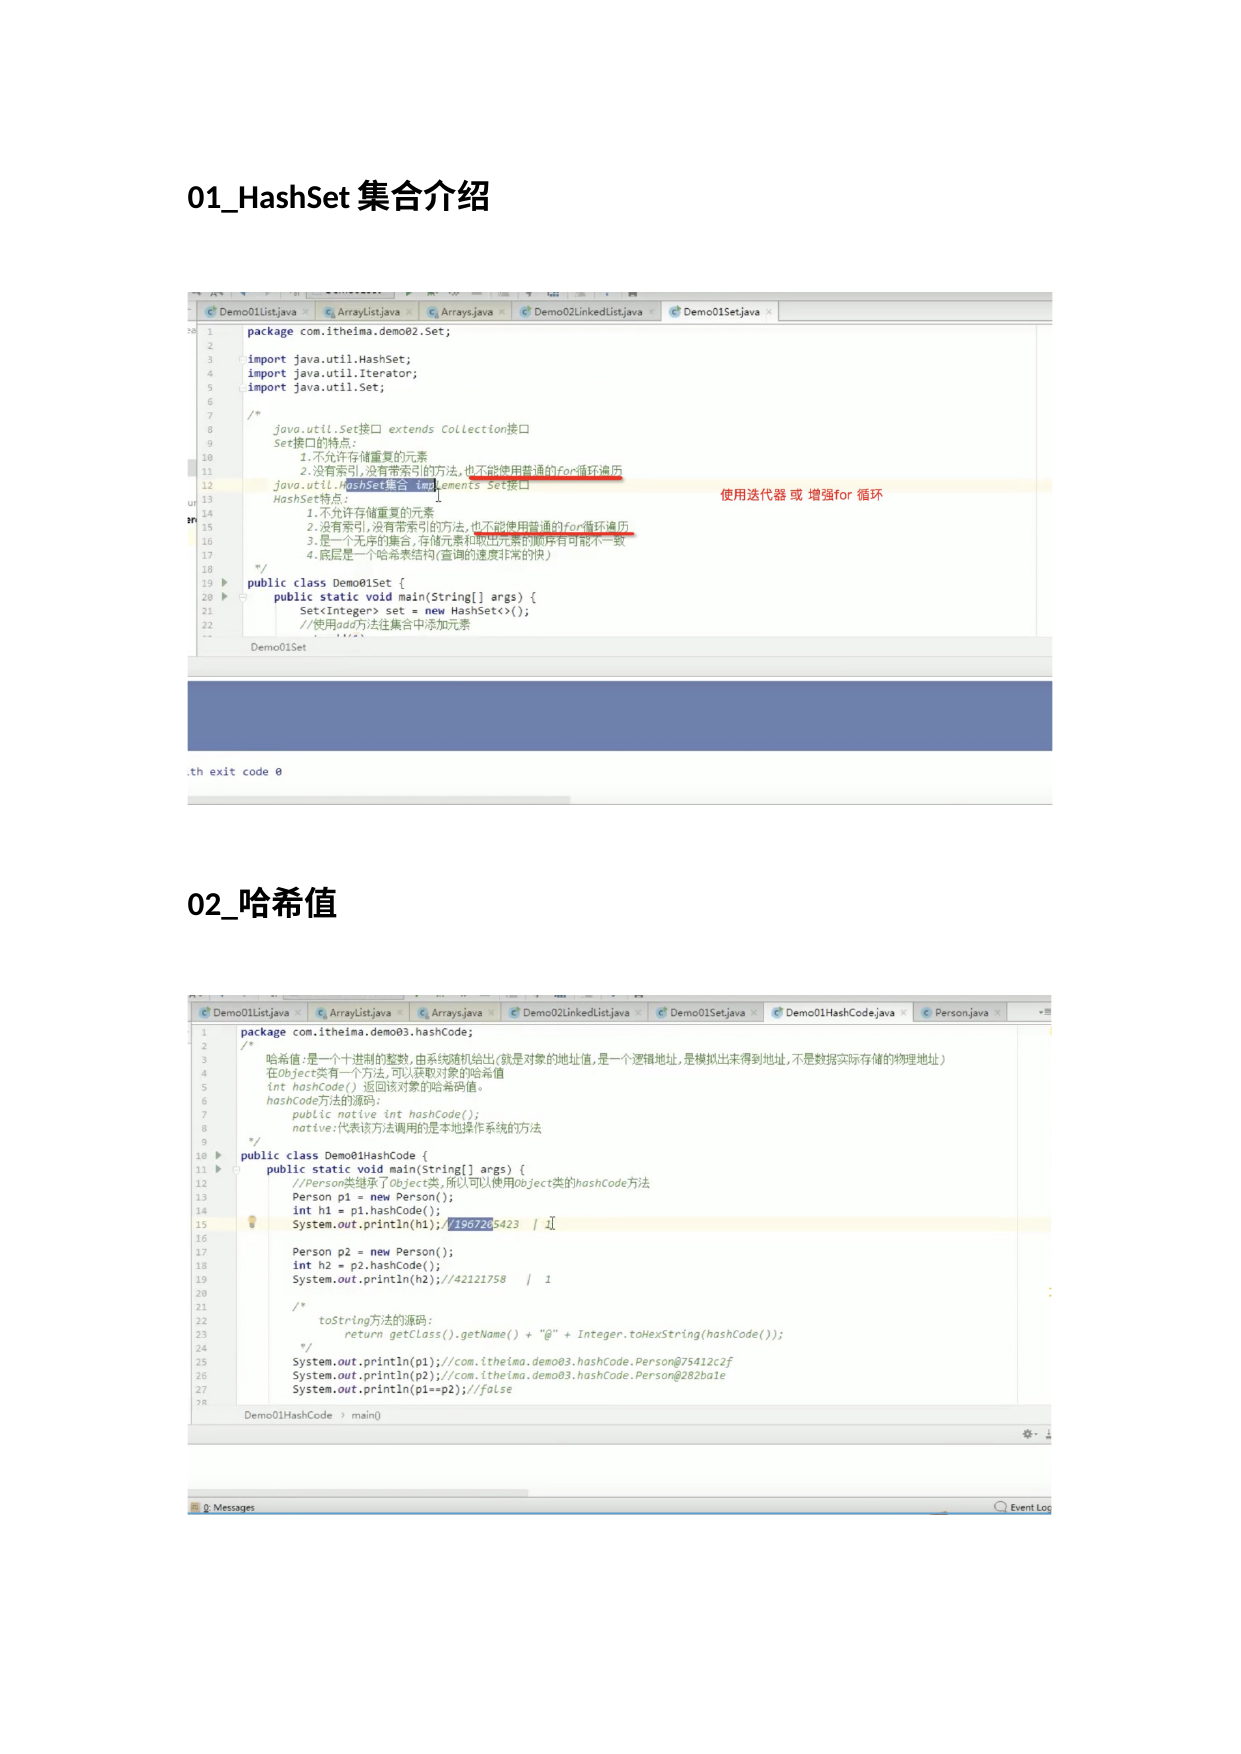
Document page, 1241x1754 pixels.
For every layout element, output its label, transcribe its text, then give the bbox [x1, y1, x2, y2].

picture [187, 292, 1053, 805]
subtitle 01_HashSet集合介绍 [187, 162, 1053, 227]
subtitle 02_哈希值 [187, 868, 1053, 933]
picture [187, 995, 1052, 1515]
